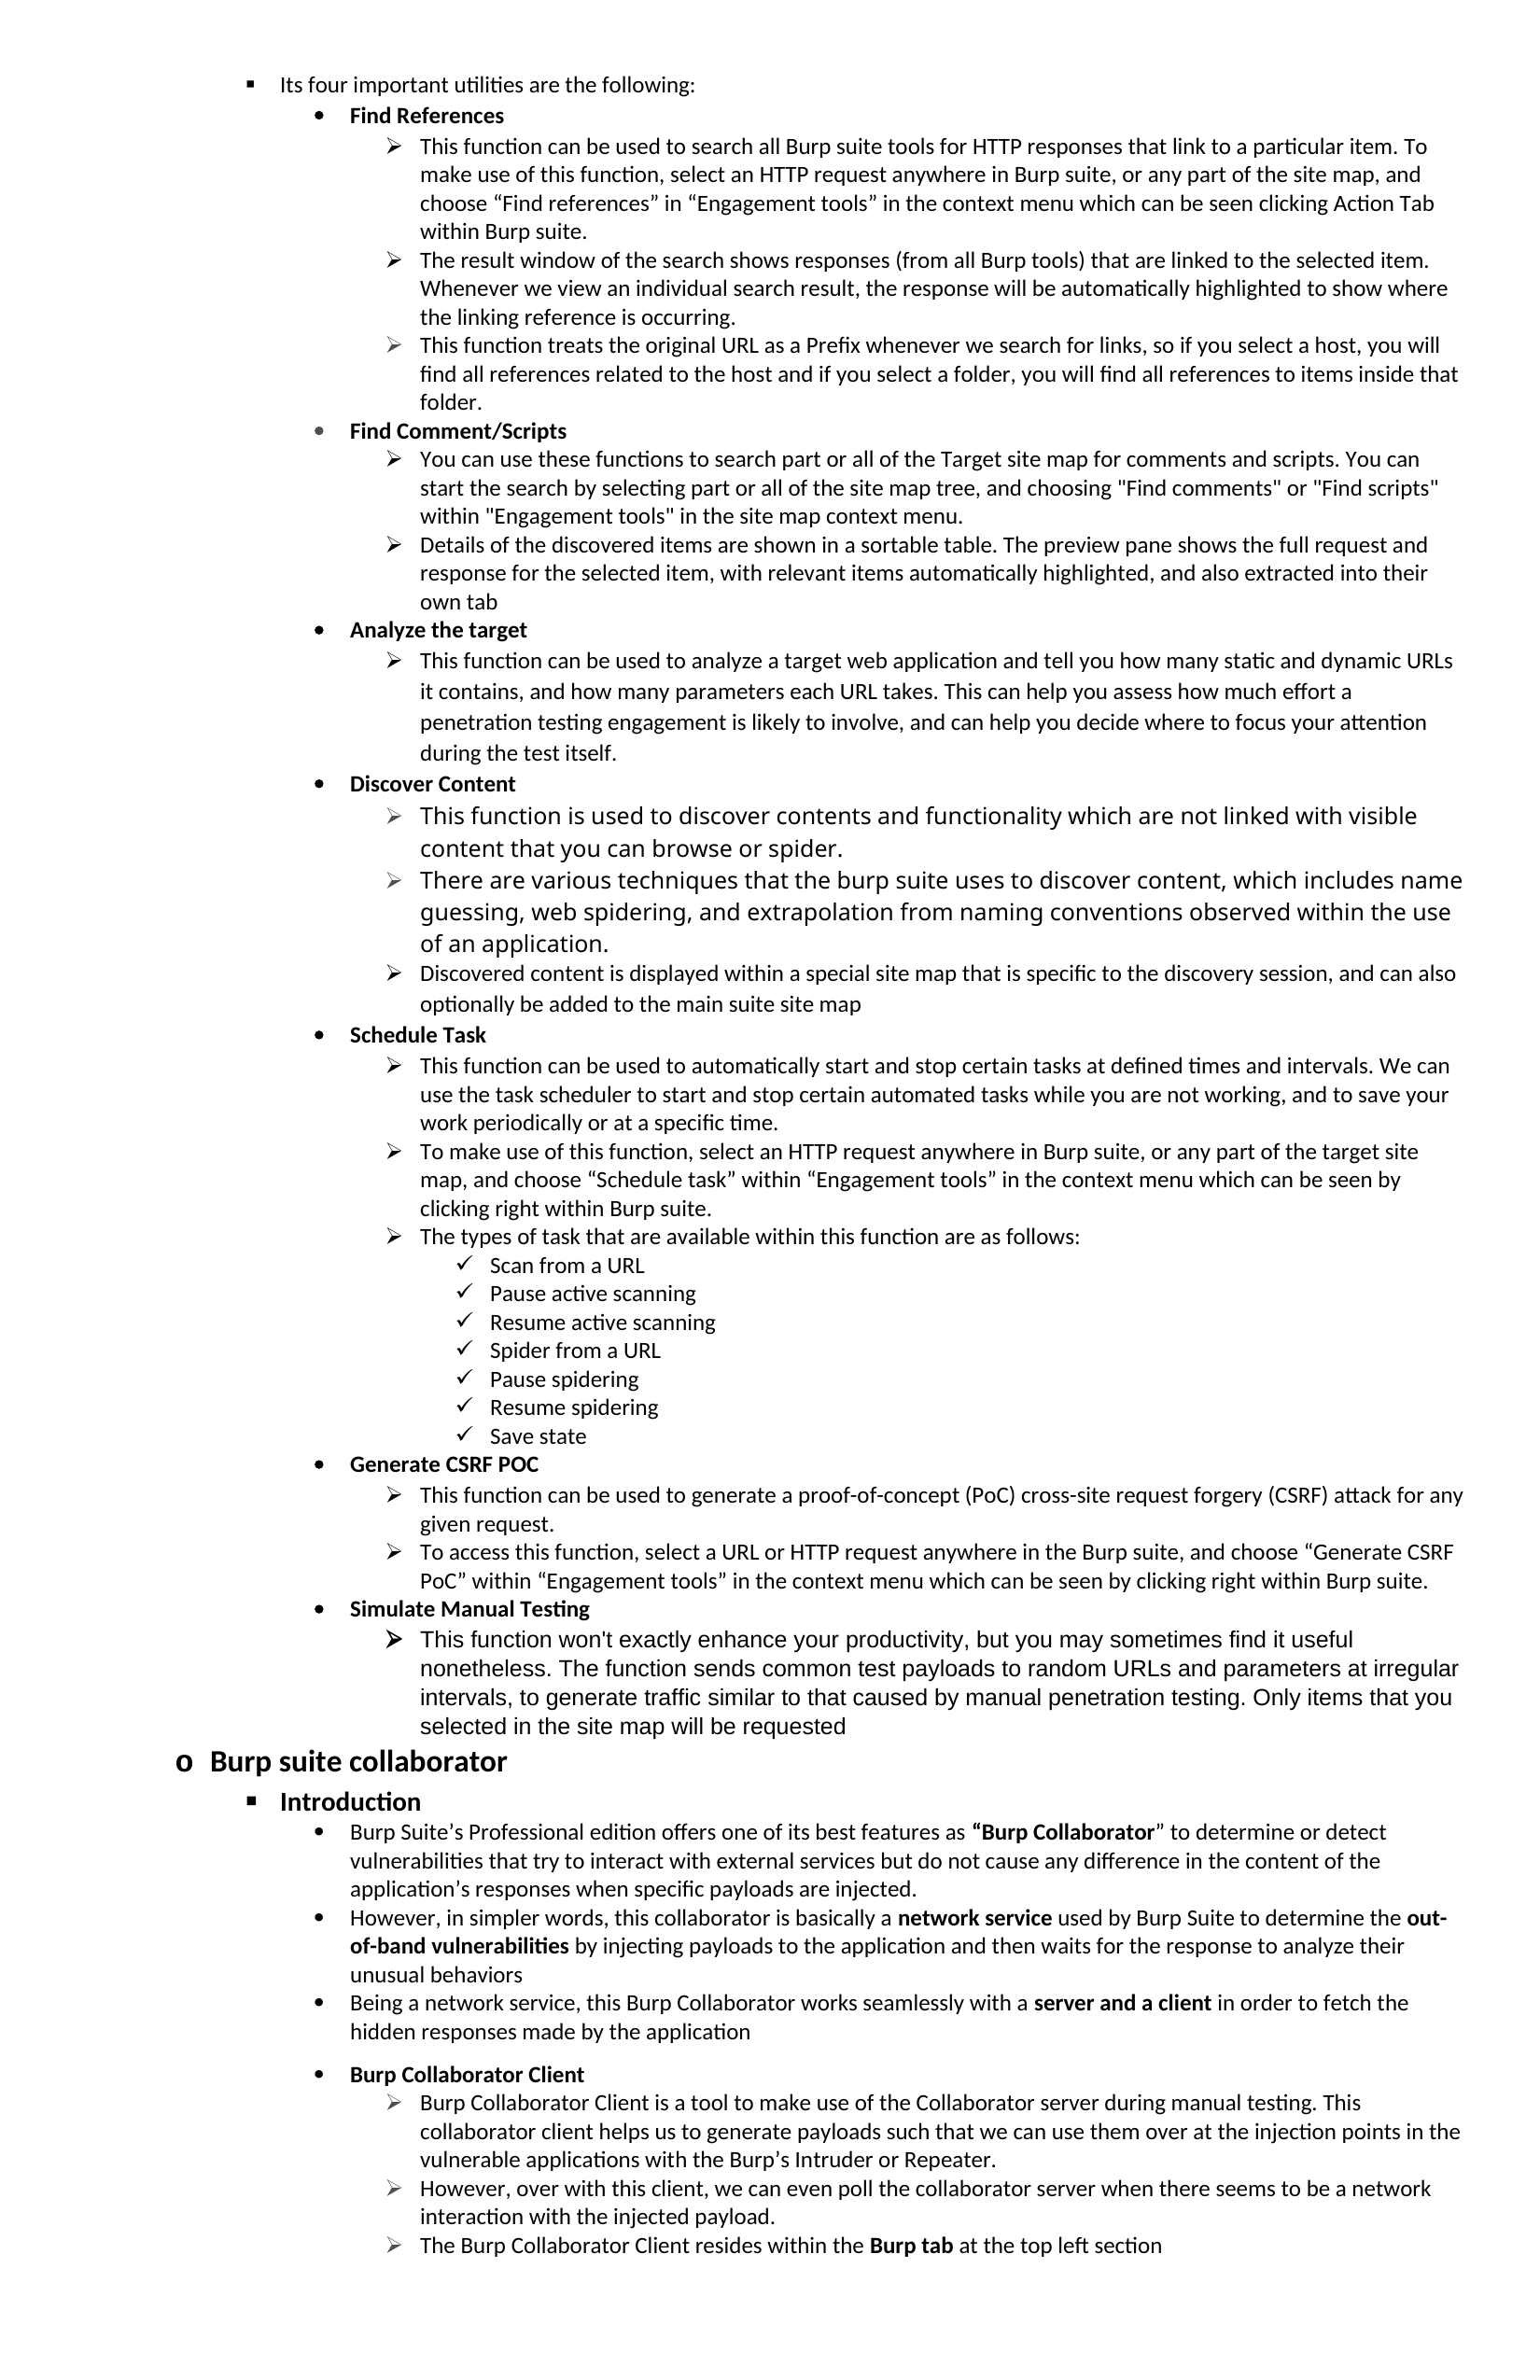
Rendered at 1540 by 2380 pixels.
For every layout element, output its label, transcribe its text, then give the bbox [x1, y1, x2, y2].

list There are various techniques that the burp suite uses to discover content, which includes name guessing, web spidering, and extrapolation from naming conventions observed within the use of an application. [385, 1142, 1470, 1238]
list Details of the discovered items are shown in a sortable table. The preview pane shows the full request and response for the selected item, with relevant items automatically highlighted, and also extracted into their own tab [497, 809, 1470, 894]
list Save state [455, 1701, 1470, 1729]
list Today we are going to discuss the Importance of Engagement tools which is a Pro-only feature of Burp Suite. It is mainly used in information gathering and hence the analysis of any web application testing. [245, 287, 1470, 346]
list Burp Suite’s Professional edition offers one of its best features as “Burp Collaborator” to determine or detect vulnerabilities that try to interact with external services but do not cause any difference in the content of the application’s responses when specific payloads are injected. [315, 2096, 1470, 2181]
list Introduction [245, 2063, 1470, 2096]
list This function is used to discover contents and functionality which are not linked with visible content that you can browse or spider. [385, 1079, 1470, 1142]
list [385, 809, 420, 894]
list The types of task that are available within this function are as follows: [385, 1501, 1470, 1529]
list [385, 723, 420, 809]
list Discover Content [315, 1048, 1470, 1076]
list The result window of the search shows responses (from all Burp tools) that are linked to the selected item. Whenever we view an individual search result, the response will be automatically highlighted to show where the linking reference is occurring. [385, 525, 1470, 609]
list Analyze the target [315, 894, 1470, 923]
list Skip if matches regex [385, 165, 1470, 197]
list Generate CSRF POC [315, 1729, 1470, 1757]
list Simulate Manual Testing [315, 1873, 1470, 1902]
list Hash [385, 102, 1470, 133]
list Its four important utilities are the following: [245, 349, 1470, 377]
list Discovered content is displayed within a special site map that is specific to the discovery session, and can also optionally be added to the main suite site map [385, 1238, 1470, 1296]
list Schedule Task [315, 1299, 1470, 1327]
list Pause spidering [455, 1644, 1470, 1672]
list To make use of this function, select an HTTP request anywhere in Burp suite, or any part of the target site map, and choose “Schedule task” within “Engagement tools” in the context menu which can be seen by clicking right within Burp suite. [385, 1415, 1470, 1501]
list This function treats the original URL as a Prefix whenever we search for links, so if you select a host, you will find all references related to the host and if you select a folder, you will find all references to items inside that folder. [385, 609, 1470, 695]
list Spider from a URL [455, 1615, 1470, 1644]
list Engagement Tools Tutorial in Burp suite [175, 229, 1470, 269]
list This function can be used to search all Burp suite tools for HTTP responses that link to a particular item. To make use of this function, select an HTTP request anywhere in Burp suite, or any part of the site map, and choose “Find references” in “Engagement tools” in the context menu which can be seen clicking Action Tab within Burp suite. [385, 410, 1470, 525]
list Scan from a URL [455, 1529, 1470, 1558]
list This function can be used to generate a proof-of-concept (PoC) cross-site request forgery (CSRF) attack for any given request. [385, 1759, 1470, 1816]
list This function can be used to automatically start and stop certain tasks at defined times and intervals. We can use the task scheduler to start and stop certain automated tasks while you are not working, and to save your work periodically or at a specific time. [385, 1330, 1470, 1415]
list Decode [385, 70, 1470, 102]
list Invoke Burp extension [385, 197, 1470, 229]
list This function won't exactly enhance your productivity, but you may sometimes find it useful nonetheless. The function sends common test payloads to random URLs and parameters at irregular intervals, to generate traffic similar to that caused by manual penetration testing. Only items that you selected in the site map will be requested [385, 1904, 1470, 2018]
list This function can be used to analyze a target web application and tell you how many static and dynamic URLs it contains, and how many parameters each URL takes. This can help you assess how much effort a penetration testing engagement is likely to involve, and can help you decide where to focus your attention during the test itself. [385, 925, 1470, 1046]
list Pause active scanning [455, 1558, 1470, 1586]
list Burp suite collaborator [175, 2020, 1470, 2060]
list Resume active scanning [455, 1586, 1470, 1615]
list Find References [315, 380, 1470, 408]
list However, in simpler words, this collaborator is basically a network service used by Burp Suite to determine the out-of-band vulnerabilities by injecting payloads to the application and then waits for the response to analyze their unusual behaviors [315, 2181, 1470, 2267]
list Find Comment/Scripts [315, 695, 1470, 723]
list Resume spidering [455, 1672, 1470, 1701]
list To access this function, select a URL or HTTP request anywhere in the Burp suite, and choose “Generate CSRF PoC” within “Engagement tools” in the context menu which can be seen by clicking right within Burp suite. [385, 1816, 1470, 1873]
list You can use these functions to search part or all of the Target site map for comments and scripts. You can start the search by selecting part or all of the site map tree, and choosing "Find comments" or "Find scripts" within "Engagement tools" in the site map context menu. [964, 723, 1470, 809]
list Add raw payload [385, 133, 1470, 165]
